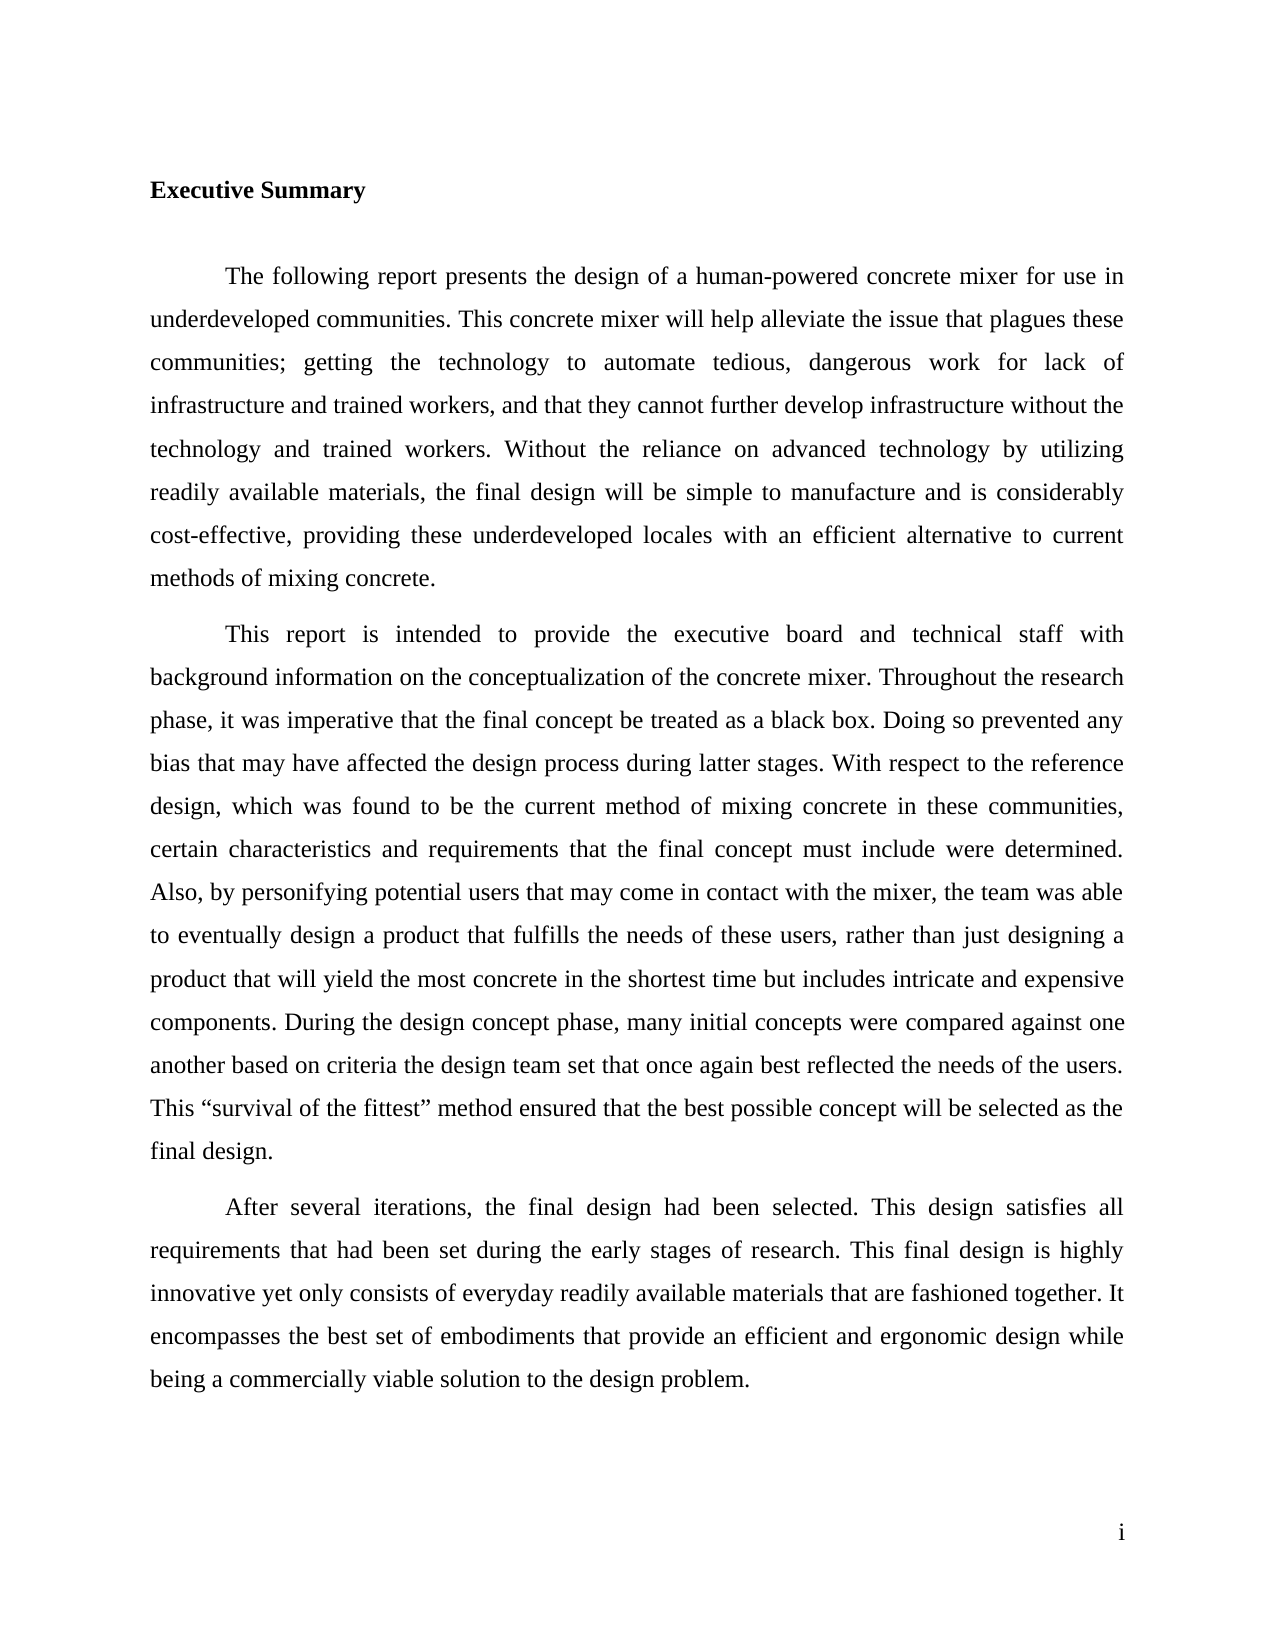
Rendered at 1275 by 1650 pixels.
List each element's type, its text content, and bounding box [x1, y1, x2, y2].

text This report is intended to provide the executive board and technical staff with background information on the conceptualization of the concrete mixer. Throughout the research phase, it was imperative that the final concept be treated as a black box. Doing so prevented any bias that may have affected the design process during latter stages. With respect to the reference design, which was found to be the current method of mixing concrete in these communities, certain characteristics and requirements that the final concept must include were determined. Also, by personifying potential users that may come in contact with the mixer, the team was able to eventually design a product that fulfills the needs of these users, rather than just designing a product that will yield the most concrete in the shortest time but includes intricate and expensive components. During the design concept phase, many initial concepts were compared against one another based on criteria the design team set that once again best reflected the needs of the users. This “survival of the fittest” method ensured that the best possible concept will be selected as the final design. [150, 619, 1125, 1165]
text After several iterations, the final design had been selected. This design satisfies all requirements that had been set during the early stages of research. This final design is highly innovative yet only consists of everyday readily available materials that are fashioned together. It encompasses the best set of embodiments that provide an efficient and ergonomic design while being a commercially viable solution to the design problem. [150, 1192, 1125, 1393]
text The following report presents the design of a human-powered concrete mixer for use in underdeveloped communities. This concrete mixer will help alleviate the issue that plagues these communities; getting the technology to automate tedious, dangerous work for lack of infrastructure and trained workers, and that they cannot further develop infrastructure without the technology and trained workers. Without the reliance on advanced technology by utilizing readily available materials, the final design will be simple to manufacture and is considerably cost-effective, providing these underdeveloped locales with an efficient alternative to current methods of mixing concrete. [150, 261, 1125, 592]
subtitle Executive Summary [150, 175, 1125, 247]
